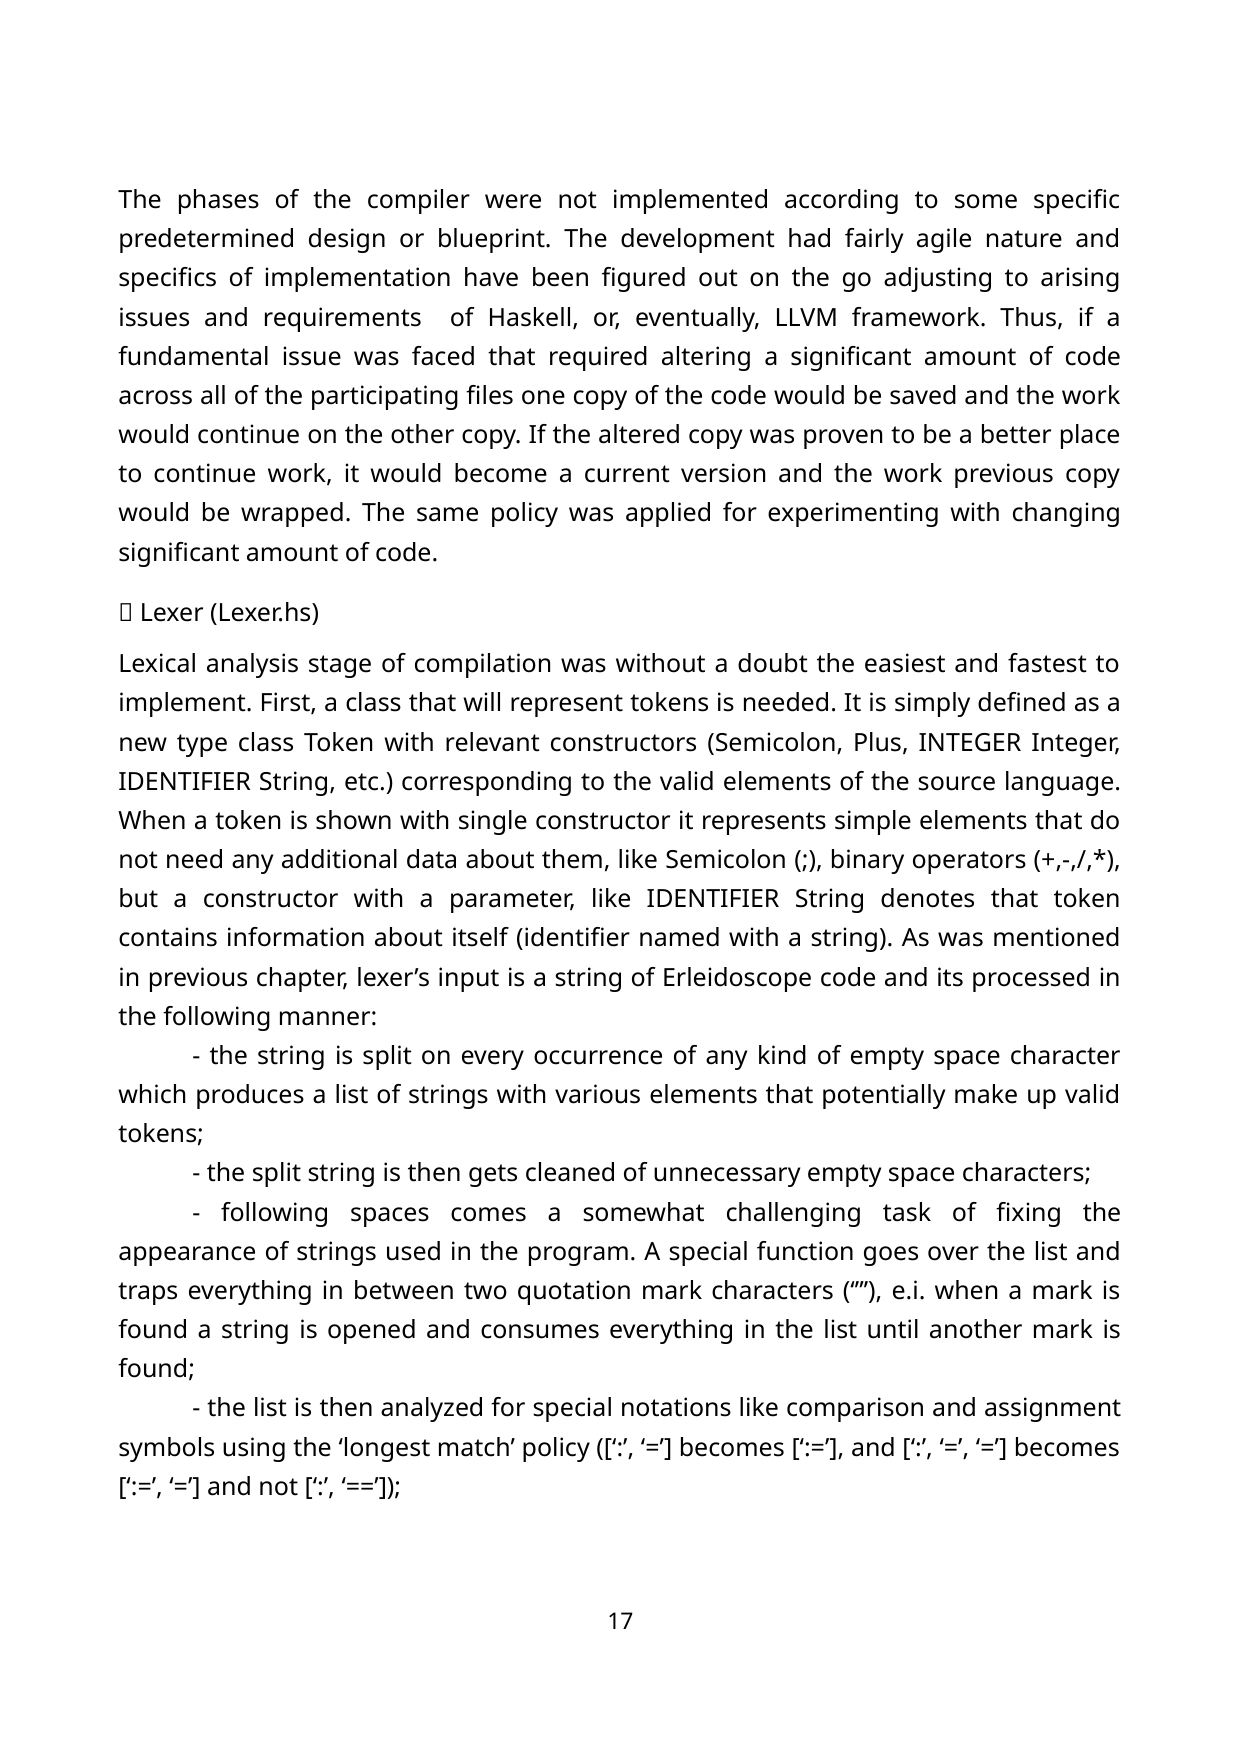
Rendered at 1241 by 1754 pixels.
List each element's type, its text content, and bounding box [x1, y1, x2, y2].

text - the list is then analyzed for special notations like comparison and assignment symbols using the ‘longest match’ policy ([‘:’, ‘=’] becomes [‘:=’], and [‘:’, ‘=’, ‘=’] becomes [‘:=’, ‘=’] and not [‘:’, ‘==’]); [118, 1390, 1122, 1502]
text - the split string is then gets cleaned of unnecessary empty space characters; [118, 1155, 1122, 1189]
subtitle  Lexer (Lexer.hs) [118, 594, 1122, 628]
text - the string is split on every occurrence of any kind of empty space character which produces a list of strings with various elements that potentially make up valid tokens; [118, 1037, 1122, 1150]
text The phases of the compiler were not implemented according to some specific predetermined design or blueprint. The development had fairly agile nature and specifics of implementation have been figured out on the go adjusting to arising issues and requirements of Haskell, or, eventually, LLVM framework. Thus, if a fundamental issue was faced that required altering a significant amount of code across all of the participating files one copy of the code would be saved and the work would continue on the other copy. If the altered copy was proven to be a better place to continue work, it would become a current version and the work previous copy would be wrapped. The same policy was applied for experimenting with changing significant amount of code. [118, 182, 1122, 568]
text - following spaces comes a somewhat challenging task of fixing the appearance of strings used in the program. A special function goes over the list and traps everything in between two quotation mark characters (‘”’), e.i. when a mark is found a string is opened and consumes everything in the list until another mark is found; [118, 1194, 1122, 1385]
text Lexical analysis stage of compilation was without a doubt the easiest and fastest to implement. First, a class that will represent tokens is needed. It is simply defined as a new type class Token with relevant constructors (Semicolon, Plus, INTEGER Integer, IDENTIFIER String, etc.) corresponding to the valid elements of the source language. When a token is shown with single constructor it represents simple elements that do not need any additional data about them, like Semicolon (;), binary operators (+,-,/,*), but a constructor with a parameter, like IDENTIFIER String denotes that token contains information about itself (identifier named with a string). As was mentioned in previous chapter, lexer’s input is a string of Erleidoscope code and its processed in the following manner: [118, 646, 1122, 1032]
